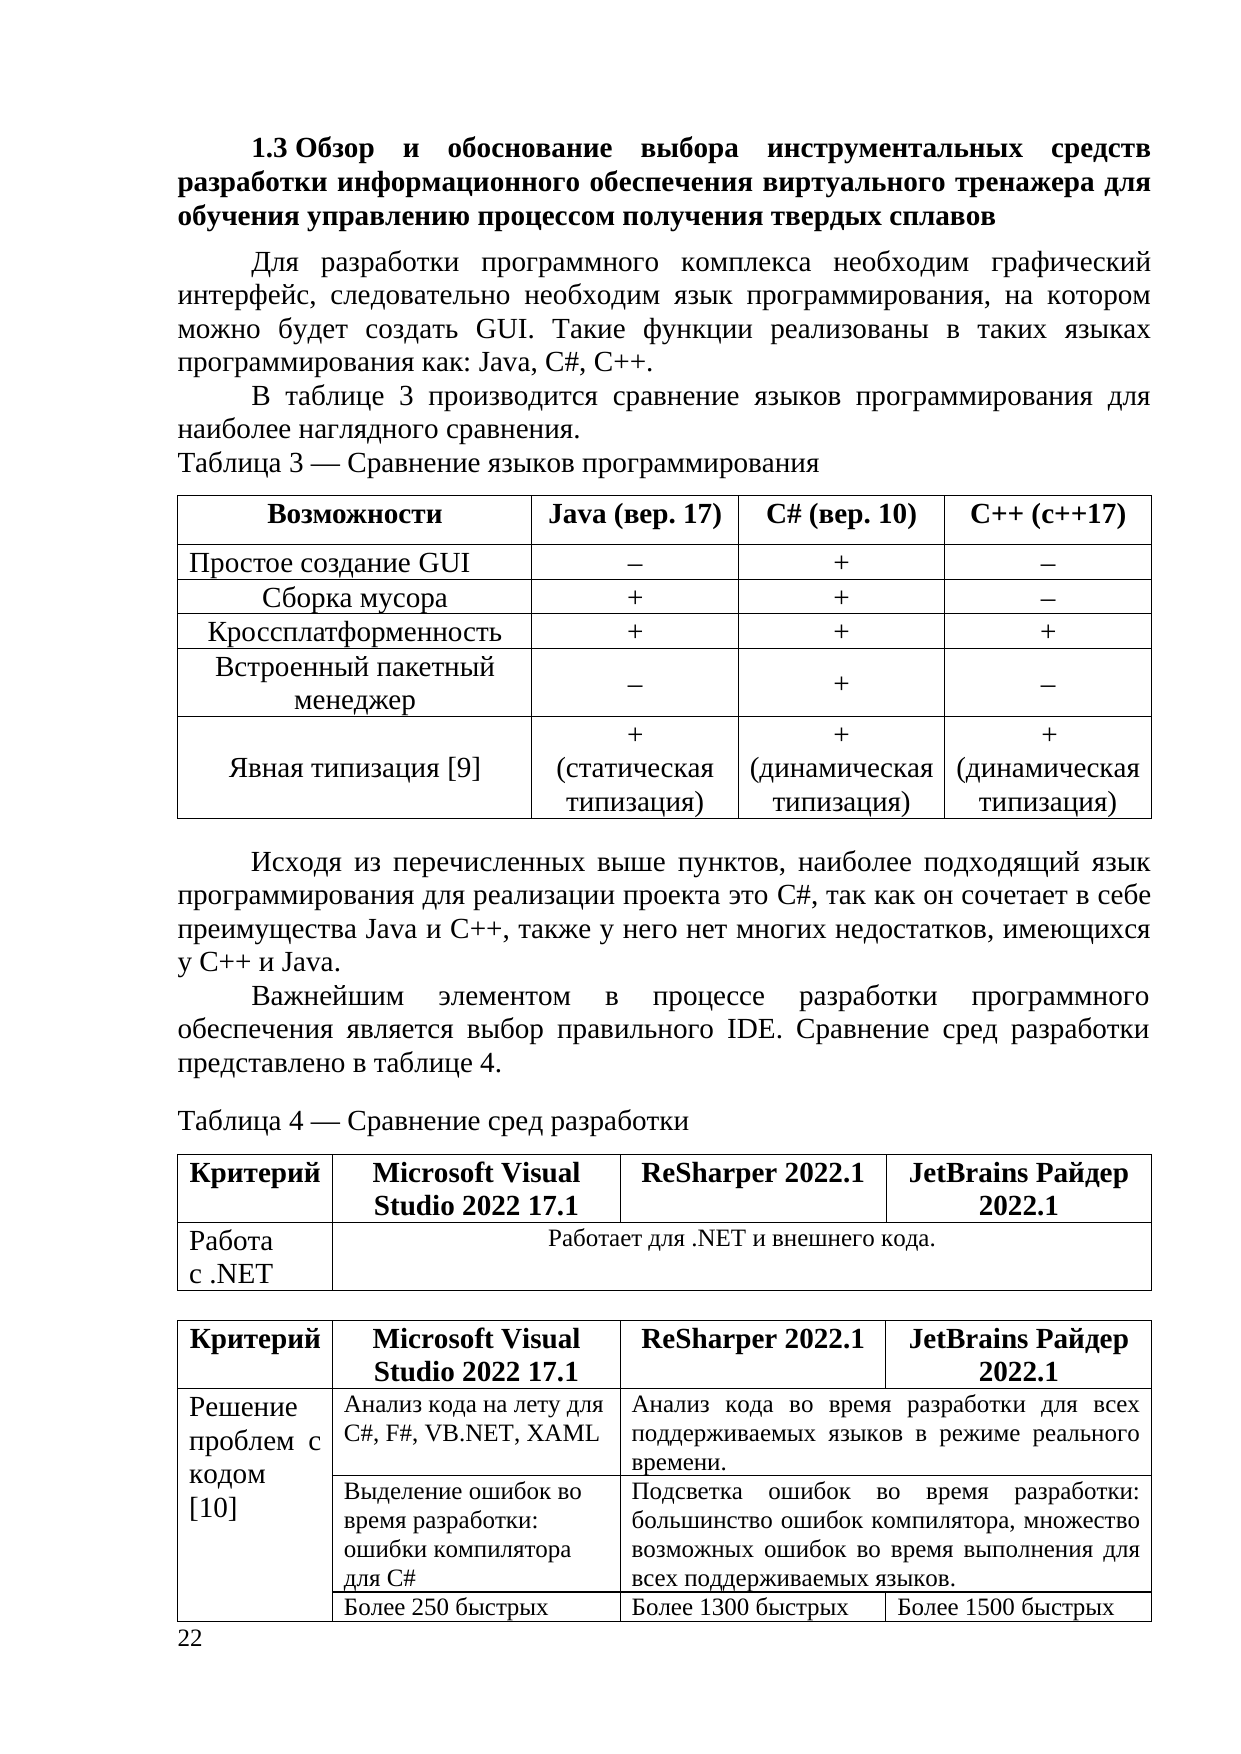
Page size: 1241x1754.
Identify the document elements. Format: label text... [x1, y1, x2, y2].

text Для разработки программного комплекса необходим графический интерфейс, следовательно необходим язык программирования, на котором можно будет создать GUI. Такие функции реализованы в таких языках программирования как: Java, C#, C++. [177, 244, 1152, 378]
table_cell Анализ кода во время разработки для всех поддерживаемых языков в режиме реального времени. [621, 1389, 1151, 1475]
table_cell Выделение ошибок во время разработки: ошибки компилятора для C# [333, 1476, 620, 1591]
table_cell + [739, 580, 944, 613]
table_cell – [945, 649, 1151, 716]
table_cell Подсветка ошибок во время разработки: большинство ошибок компилятора, множество возможных ошибок во время выполнения для всех поддерживаемых языков. [621, 1476, 1151, 1591]
table_cell + (статическая типизация) [532, 717, 738, 818]
table_cell – [532, 545, 738, 579]
table_cell + (динамическая типизация) [739, 717, 944, 818]
text Исходя из перечисленных выше пунктов, наиболее подходящий язык программирования для реализации проекта это C#, так как он сочетает в себе преимущества Java и C++, также у него нет многих недостатков, имеющихся у С++ и Java. [177, 844, 1152, 978]
table_cell Работает для .NET и внешнего кода. [333, 1223, 1151, 1290]
table_cell Явная типизация [9] [178, 717, 531, 818]
table_cell + (динамическая типизация) [945, 717, 1151, 818]
text Таблица 4 — Сравнение сред разработки [177, 1103, 1152, 1137]
table_header C# (вер. 10) [739, 496, 944, 544]
text Таблица 3 — Сравнение языков программирования [177, 445, 1152, 478]
table_cell Кроссплатформенность [178, 614, 531, 648]
table_header Microsoft Visual Studio 2022 17.1 [333, 1321, 620, 1388]
table_cell + [739, 649, 944, 716]
table_cell + [532, 580, 738, 613]
text В таблице 3 производится сравнение языков программирования для наиболее наглядного сравнения. [177, 378, 1152, 445]
table_cell Анализ кода на лету для C#, F#, VB.NET, XAML [333, 1389, 620, 1475]
table_cell Работа с .NET [178, 1223, 332, 1290]
table_cell Решение проблем с кодом [10] [178, 1389, 332, 1621]
table_cell – [945, 580, 1151, 613]
table_header ReSharper 2022.1 [621, 1155, 886, 1222]
table_cell + [945, 614, 1151, 648]
table_cell Встроенный пакетный менеджер [178, 649, 531, 716]
table_cell + [532, 614, 738, 648]
table_header Java (вер. 17) [532, 496, 738, 544]
table_cell – [945, 545, 1151, 579]
table_header Возможности [178, 496, 531, 544]
text Важнейшим элементом в процессе разработки программного обеспечения является выбор правильного IDE. Сравнение сред разработки представлено в таблице 4. [177, 978, 1150, 1078]
table_cell – [532, 649, 738, 716]
table_header ReSharper 2022.1 [621, 1321, 885, 1388]
table_cell Сборка мусора [178, 580, 531, 613]
table_cell + [739, 614, 944, 648]
table_header Microsoft Visual Studio 2022 17.1 [333, 1155, 620, 1222]
table_header C++ (с++17) [945, 496, 1151, 544]
table_header Критерий [178, 1155, 332, 1222]
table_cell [886, 1593, 1151, 1621]
table_header Критерий [178, 1321, 332, 1388]
text 1.3 Обзор и обоснование выбора инструментальных средств разработки информационного обеспечения виртуального тренажера для обучения управлению процессом получения твердых сплавов [177, 131, 1152, 231]
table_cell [621, 1593, 885, 1621]
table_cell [333, 1593, 620, 1621]
table_header JetBrains Райдер 2022.1 [887, 1155, 1151, 1222]
table_cell Простое создание GUI [178, 545, 531, 579]
table_cell + [739, 545, 944, 579]
table_header JetBrains Райдер 2022.1 [886, 1321, 1151, 1388]
